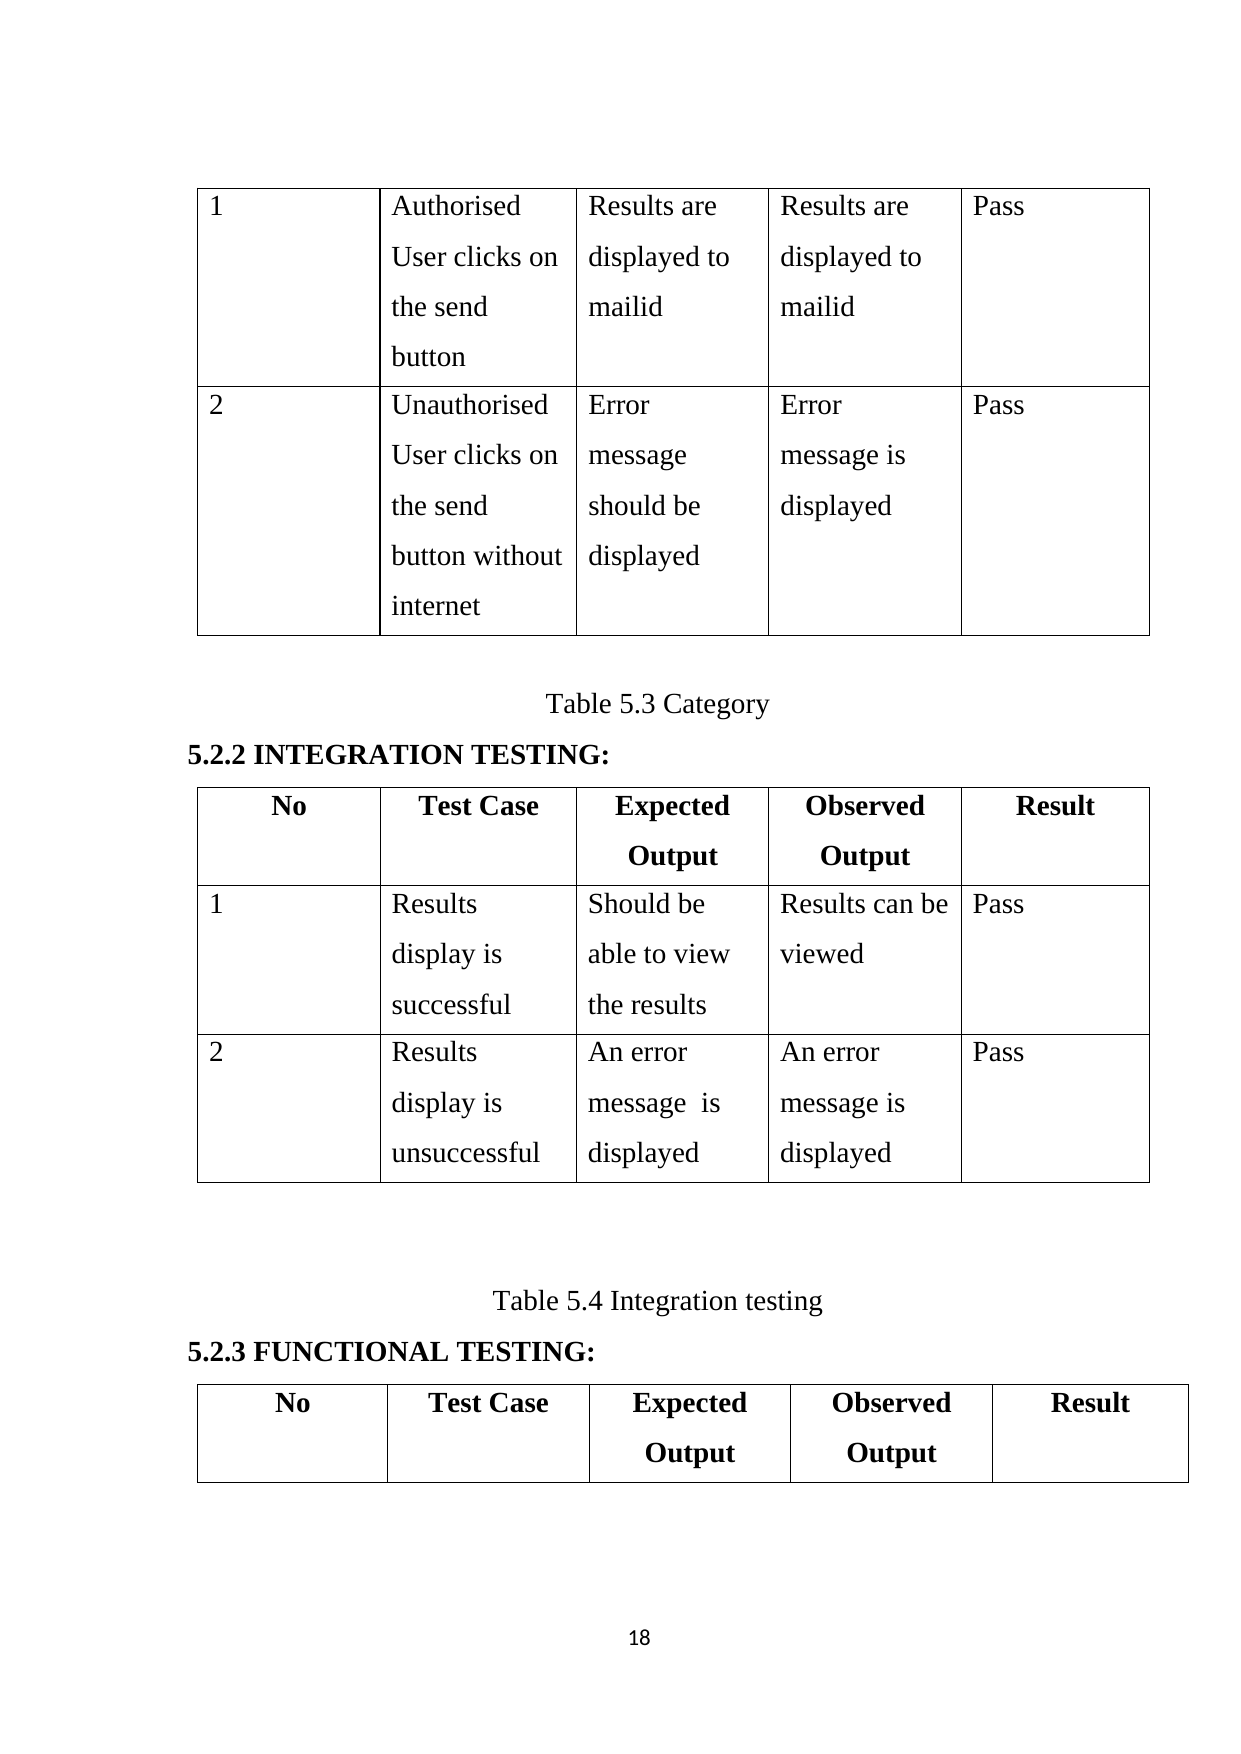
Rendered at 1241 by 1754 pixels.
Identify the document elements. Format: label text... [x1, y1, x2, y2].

table_cell An error message is displayed [769, 1035, 961, 1182]
table_cell Authorised User clicks on the send button [381, 189, 576, 386]
table_header Test Case [381, 788, 576, 885]
table_cell Results display is successful [381, 886, 576, 1033]
table_cell 1 [198, 189, 379, 386]
table_cell Error message should be displayed [577, 387, 768, 635]
table_header Test Case [388, 1385, 589, 1482]
table_cell Pass [962, 886, 1149, 1033]
text Table 5.3 Category [187, 686, 1128, 720]
table_cell 1 [198, 886, 380, 1033]
table_header Expected Output [577, 788, 768, 885]
table_cell An error message is displayed [577, 1035, 768, 1182]
table_header Expected Output [590, 1385, 790, 1482]
table_cell Error message is displayed [769, 387, 961, 635]
table_cell Pass [962, 189, 1149, 386]
table_cell Results can be viewed [769, 886, 961, 1033]
table_header Observed Output [769, 788, 961, 885]
table_header Result [962, 788, 1149, 885]
table_cell Should be able to view the results [577, 886, 768, 1033]
table_header Result [993, 1385, 1188, 1482]
table_header No [198, 788, 380, 885]
table_cell Pass [962, 1035, 1149, 1182]
table_cell 2 [198, 1035, 380, 1182]
text Table 5.4 Integration testing [187, 1283, 1128, 1317]
table_cell Results are displayed to mailid [769, 189, 961, 386]
table_header Observed Output [791, 1385, 992, 1482]
text 5.2.3 FUNCTIONAL TESTING: [187, 1334, 1128, 1367]
table_header No [198, 1385, 387, 1482]
table_cell Results are displayed to mailid [577, 189, 768, 386]
table_cell Unauthorised User clicks on the send button without internet [381, 387, 576, 635]
table_cell Results display is unsuccessful [381, 1035, 576, 1182]
table_cell 2 [198, 387, 379, 635]
table_cell Pass [962, 387, 1149, 635]
text 5.2.2 INTEGRATION TESTING: [187, 737, 1128, 770]
